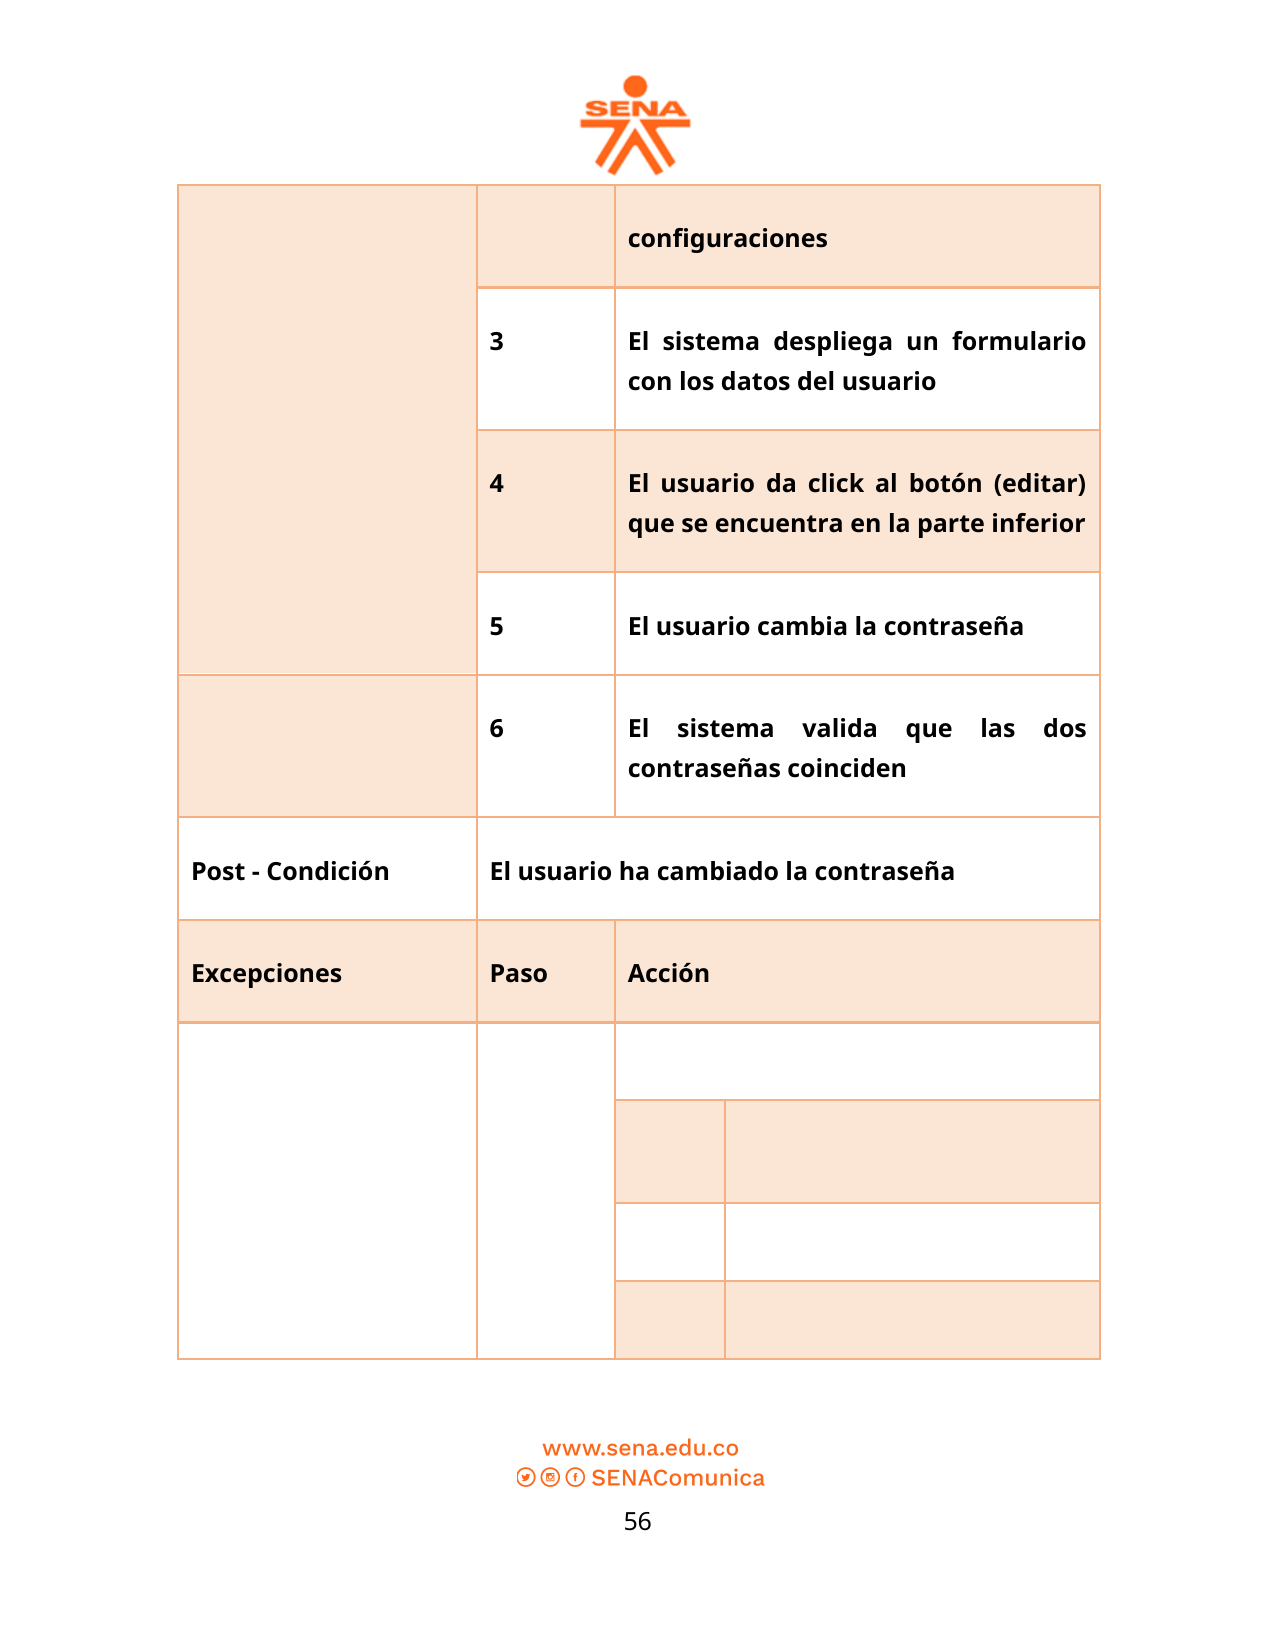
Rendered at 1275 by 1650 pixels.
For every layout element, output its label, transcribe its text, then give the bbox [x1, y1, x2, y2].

table_cell Acción [616, 921, 1099, 1021]
table_cell [478, 1024, 614, 1358]
table_cell Paso [478, 921, 614, 1021]
table_cell [179, 676, 476, 816]
table_cell [616, 1101, 724, 1202]
table_cell El usuario ha cambiado la contraseña [478, 818, 1099, 918]
picture [573, 73, 702, 184]
table_cell [616, 1024, 1099, 1099]
table_cell 2 [478, 186, 614, 286]
table_cell Post - Condición [179, 818, 476, 918]
picture [517, 1436, 765, 1487]
table_cell El usuario cambia la contraseña [616, 573, 1099, 673]
table_cell [616, 1282, 724, 1358]
table_cell El sistema valida que las dos contraseñas coinciden [616, 676, 1099, 816]
table_cell El usuario da click al botón (editar) que se encuentra en la parte inferior [616, 431, 1099, 571]
table_cell [616, 1204, 724, 1280]
table_cell [726, 1204, 1099, 1280]
table_cell 6 [478, 676, 614, 816]
table_cell Excepciones [179, 921, 476, 1021]
table_cell El usuario le da click a configuraciones [616, 186, 1099, 286]
table_cell El sistema despliega un formulario con los datos del usuario [616, 289, 1099, 428]
table_cell [179, 1024, 476, 1358]
table_cell [726, 1282, 1099, 1358]
table_cell [726, 1101, 1099, 1202]
table_cell 4 [478, 431, 614, 571]
table_cell 5 [478, 573, 614, 673]
table_cell 3 [478, 289, 614, 428]
